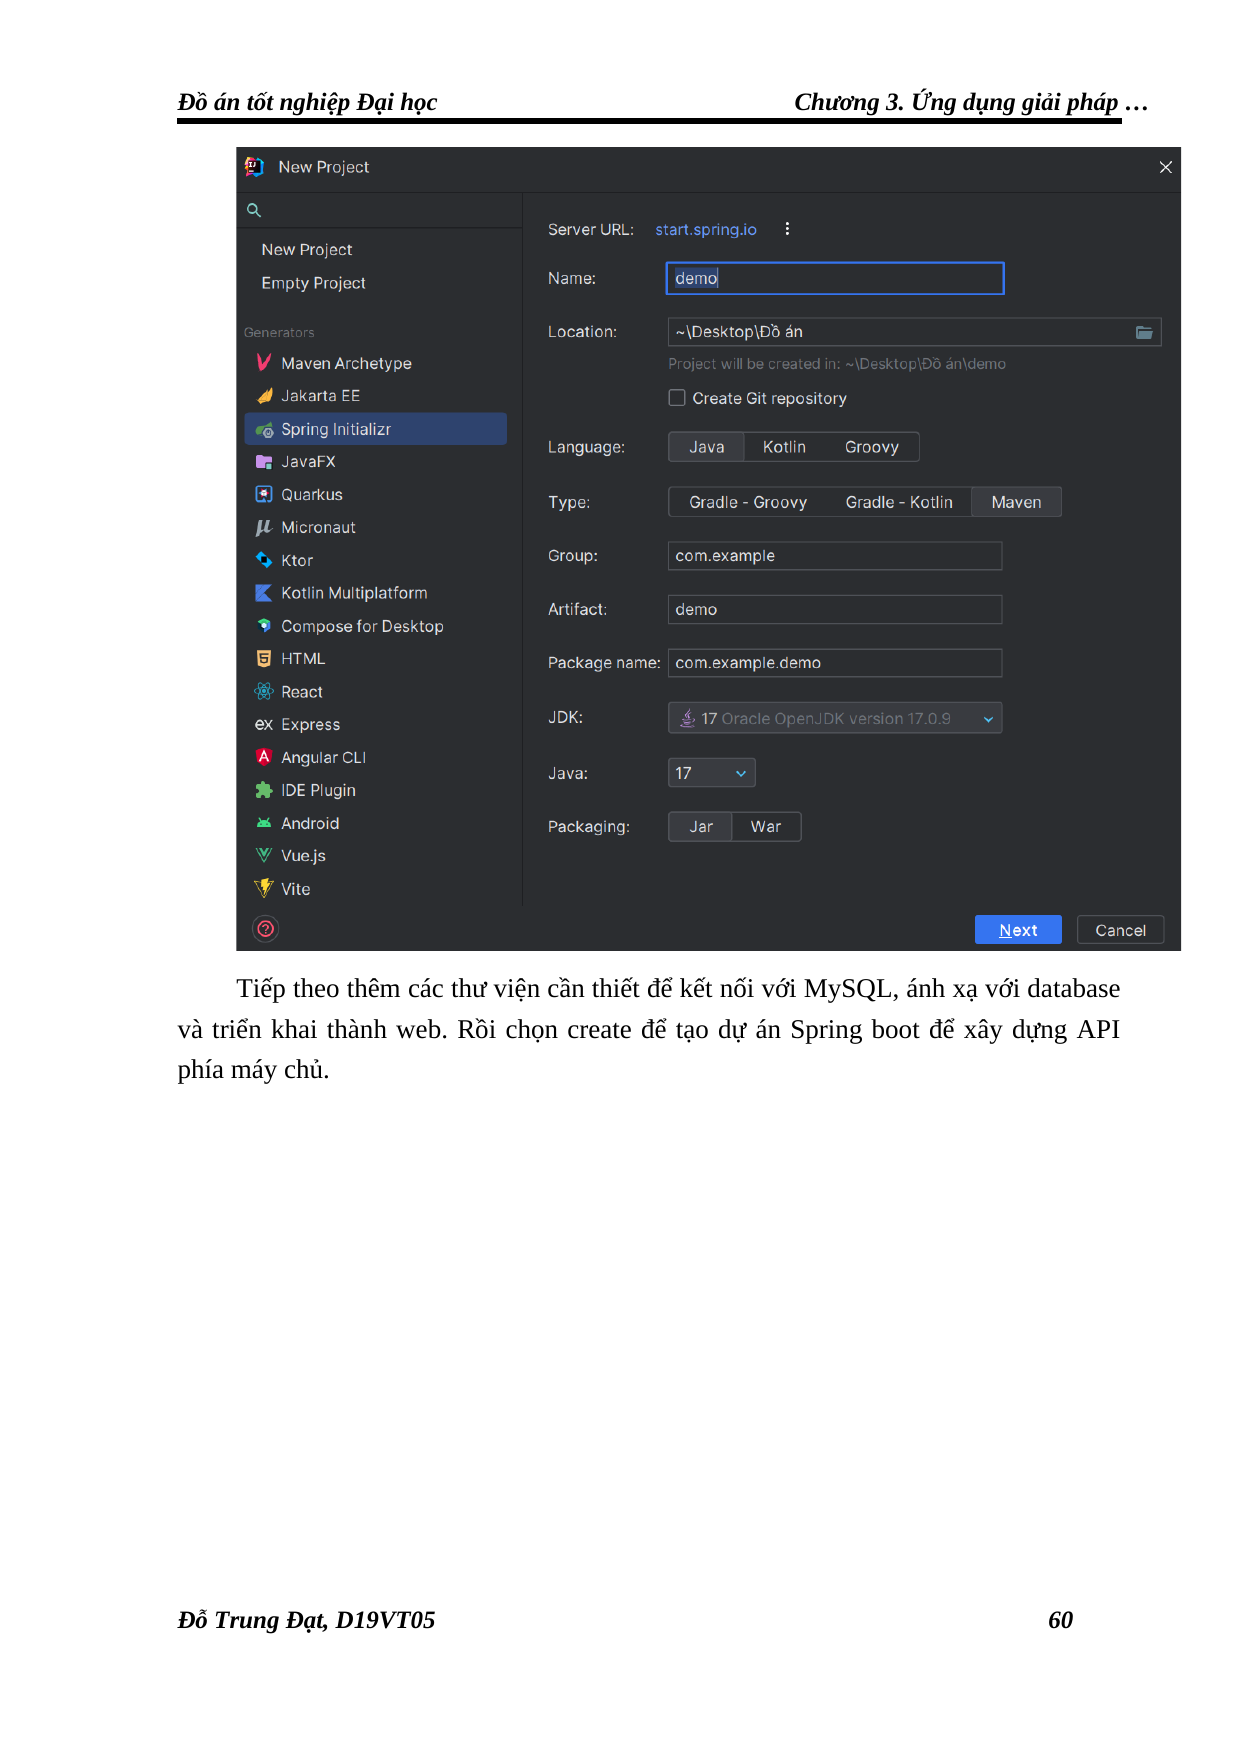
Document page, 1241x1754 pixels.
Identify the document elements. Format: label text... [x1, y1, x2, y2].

picture [236, 147, 1182, 951]
text Tiếp theo thêm các thư viện cần thiết để kết nối với MySQL, ánh xạ với database và triển khai thành web. Rồi chọn create để tạo dự án Spring boot để xây dựng API phía máy chủ. [177, 973, 1122, 1084]
